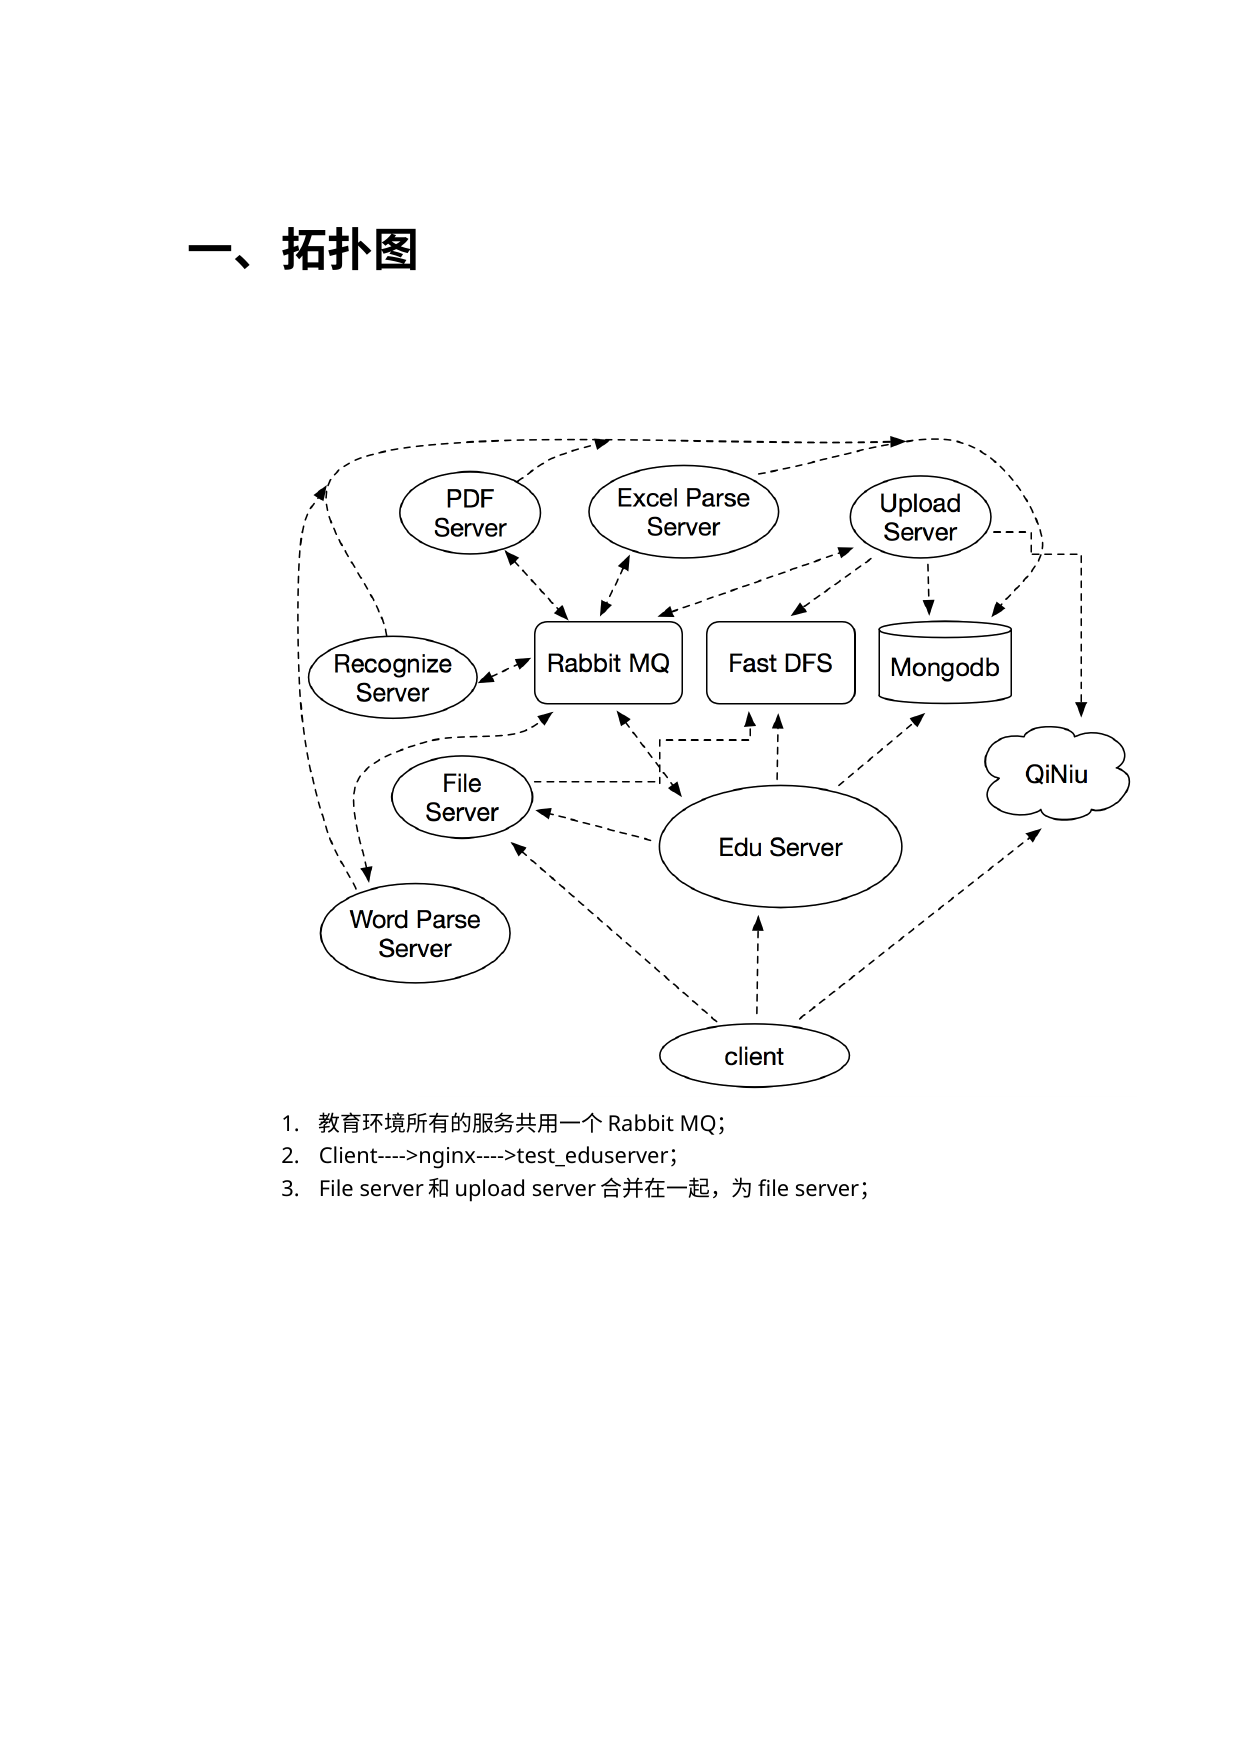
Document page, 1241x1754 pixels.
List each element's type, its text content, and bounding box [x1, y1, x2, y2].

picture [281, 422, 1147, 1097]
subtitle 拓扑图 [187, 197, 1053, 295]
list 教育环境所有的服务共用一个Rabbit MQ； [281, 1105, 1053, 1138]
list File server和upload server合并在一起，为file server； [281, 1170, 1053, 1203]
list Client---->nginx---->test_eduserver； [281, 1138, 1053, 1170]
